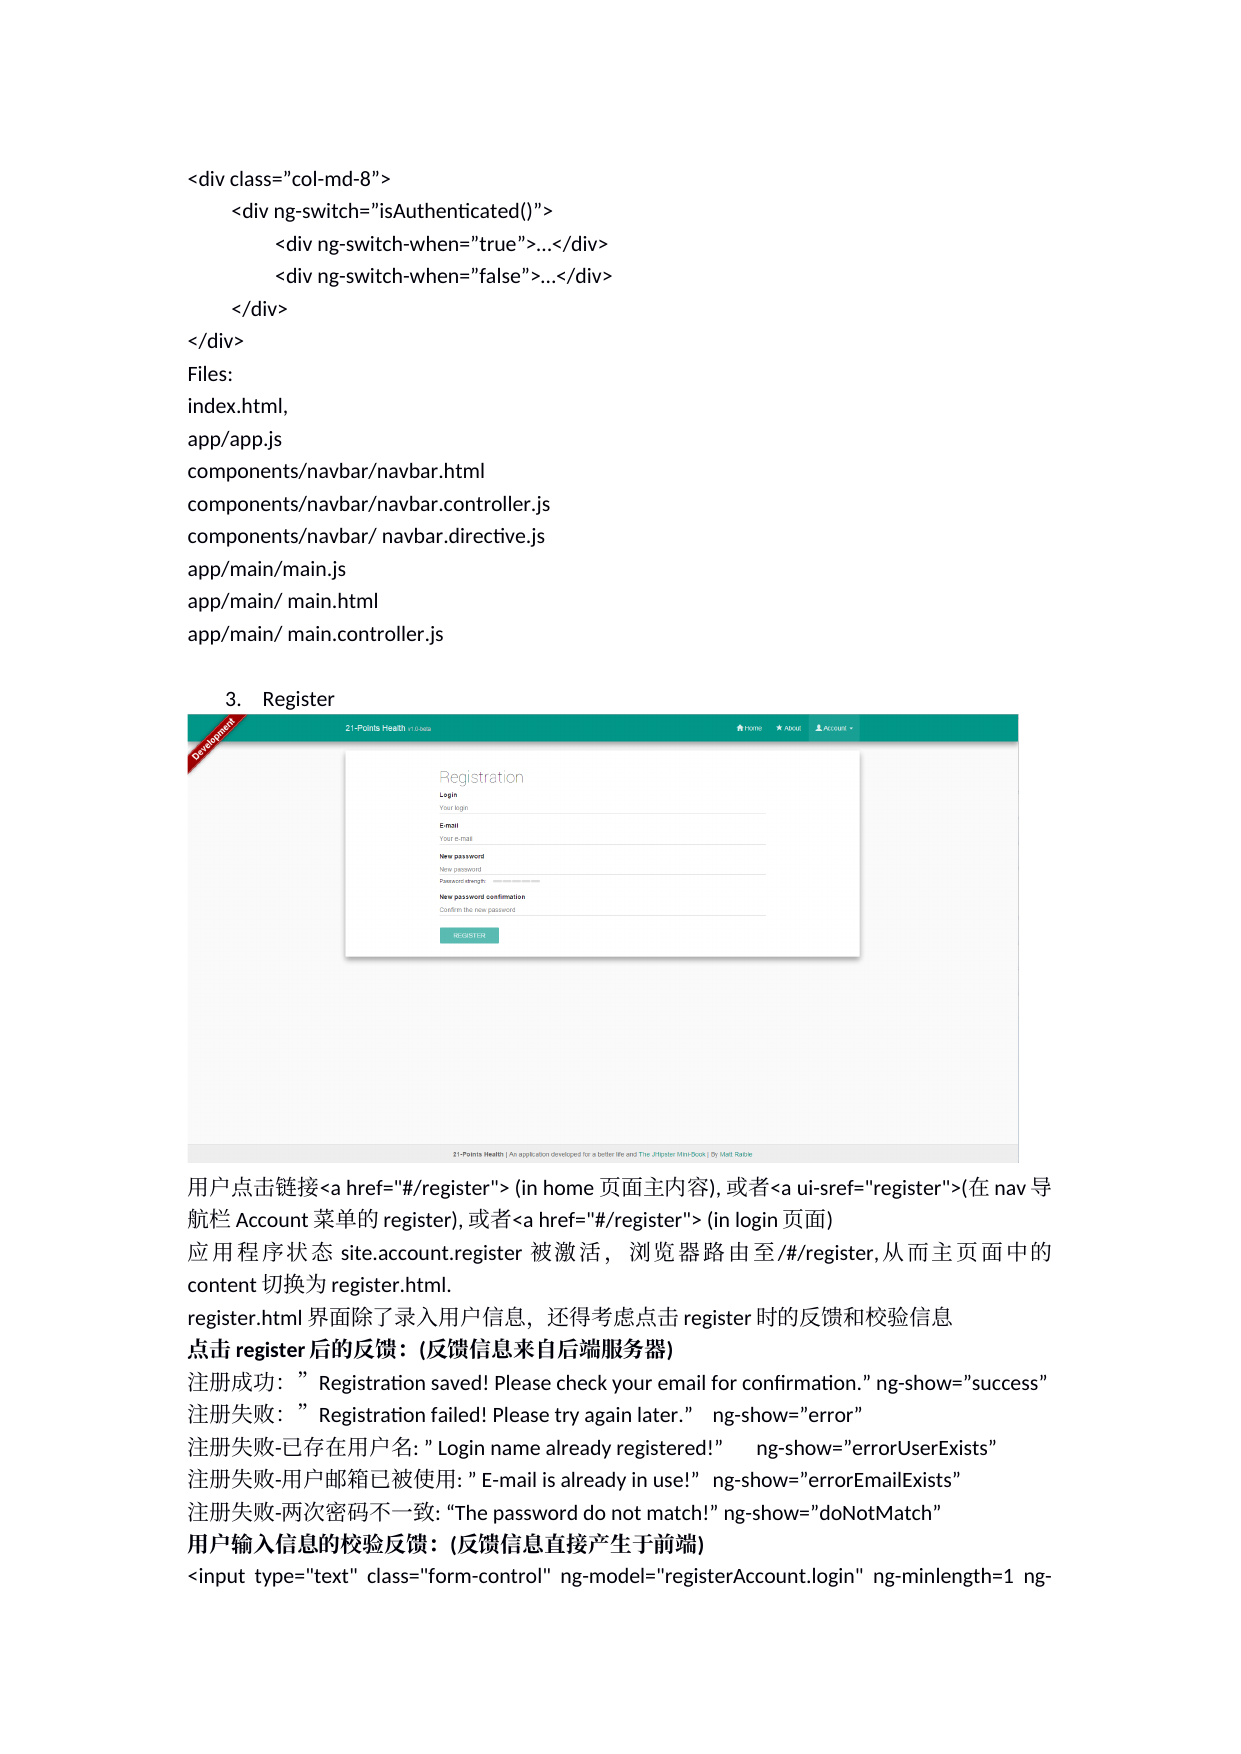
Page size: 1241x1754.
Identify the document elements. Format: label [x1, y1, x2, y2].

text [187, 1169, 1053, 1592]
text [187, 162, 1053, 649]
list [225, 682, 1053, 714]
picture [187, 714, 1019, 1163]
